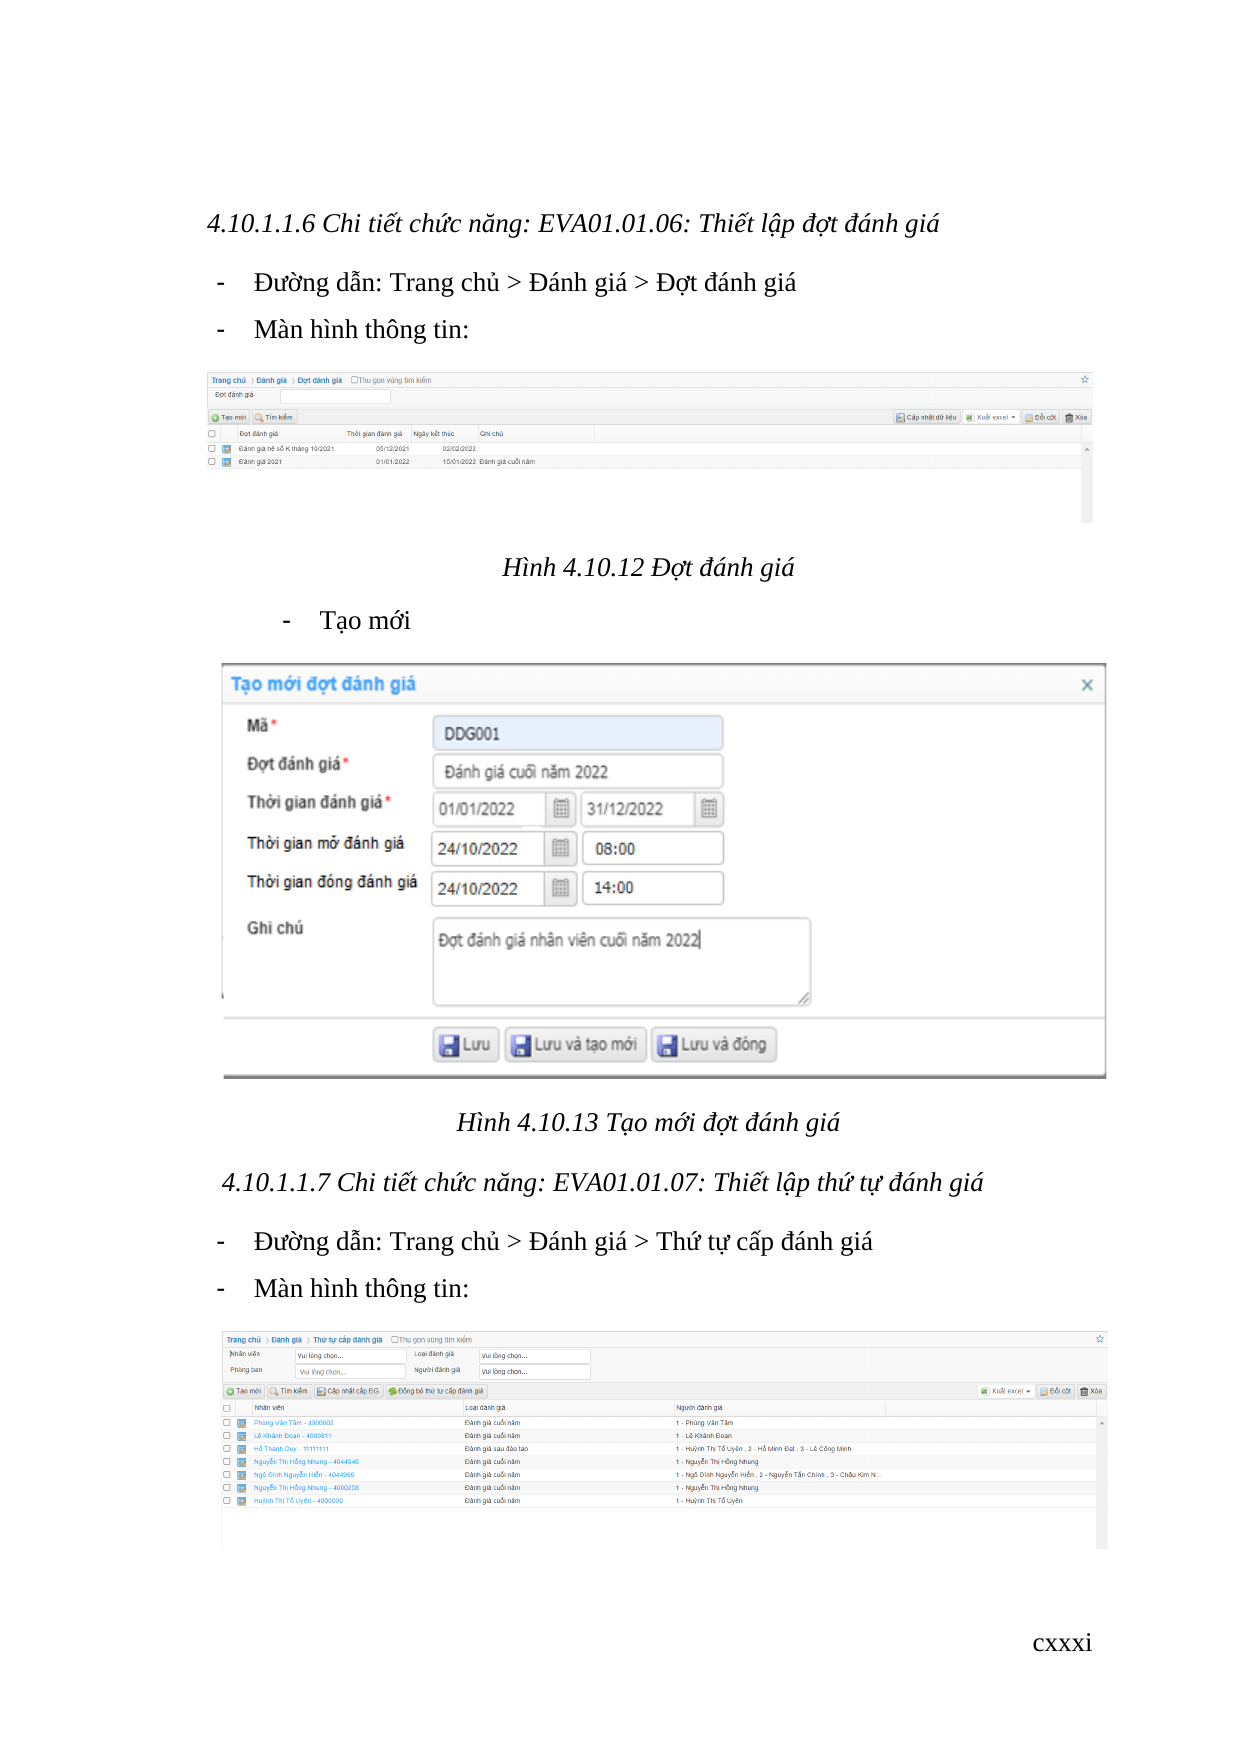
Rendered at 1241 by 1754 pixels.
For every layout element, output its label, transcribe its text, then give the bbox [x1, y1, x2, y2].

text 4.10.1.1.7 Chi tiết chức năng: EVA01.01.07: Thiết lập thứ tự đánh giá [222, 1166, 1092, 1197]
picture [221, 663, 1108, 1079]
list Đường dẫn: Trang chủ > Đánh giá > Thứ tự cấp đánh giá [216, 1225, 1092, 1256]
picture [221, 1331, 1108, 1549]
list Tạo mới [282, 604, 1092, 635]
text Hình 4.10.13 Tạo mới đợt đánh giá [207, 1107, 1092, 1138]
list Màn hình thông tin: [216, 313, 1092, 344]
picture [206, 372, 1093, 523]
text 4.10.1.1.6 Chi tiết chức năng: EVA01.01.06: Thiết lập đợt đánh giá [207, 207, 1092, 238]
list Đường dẫn: Trang chủ > Đánh giá > Đợt đánh giá [216, 266, 1092, 297]
list Màn hình thông tin: [216, 1272, 1092, 1303]
text Hình 4.10.12 Đợt đánh giá [207, 551, 1092, 582]
